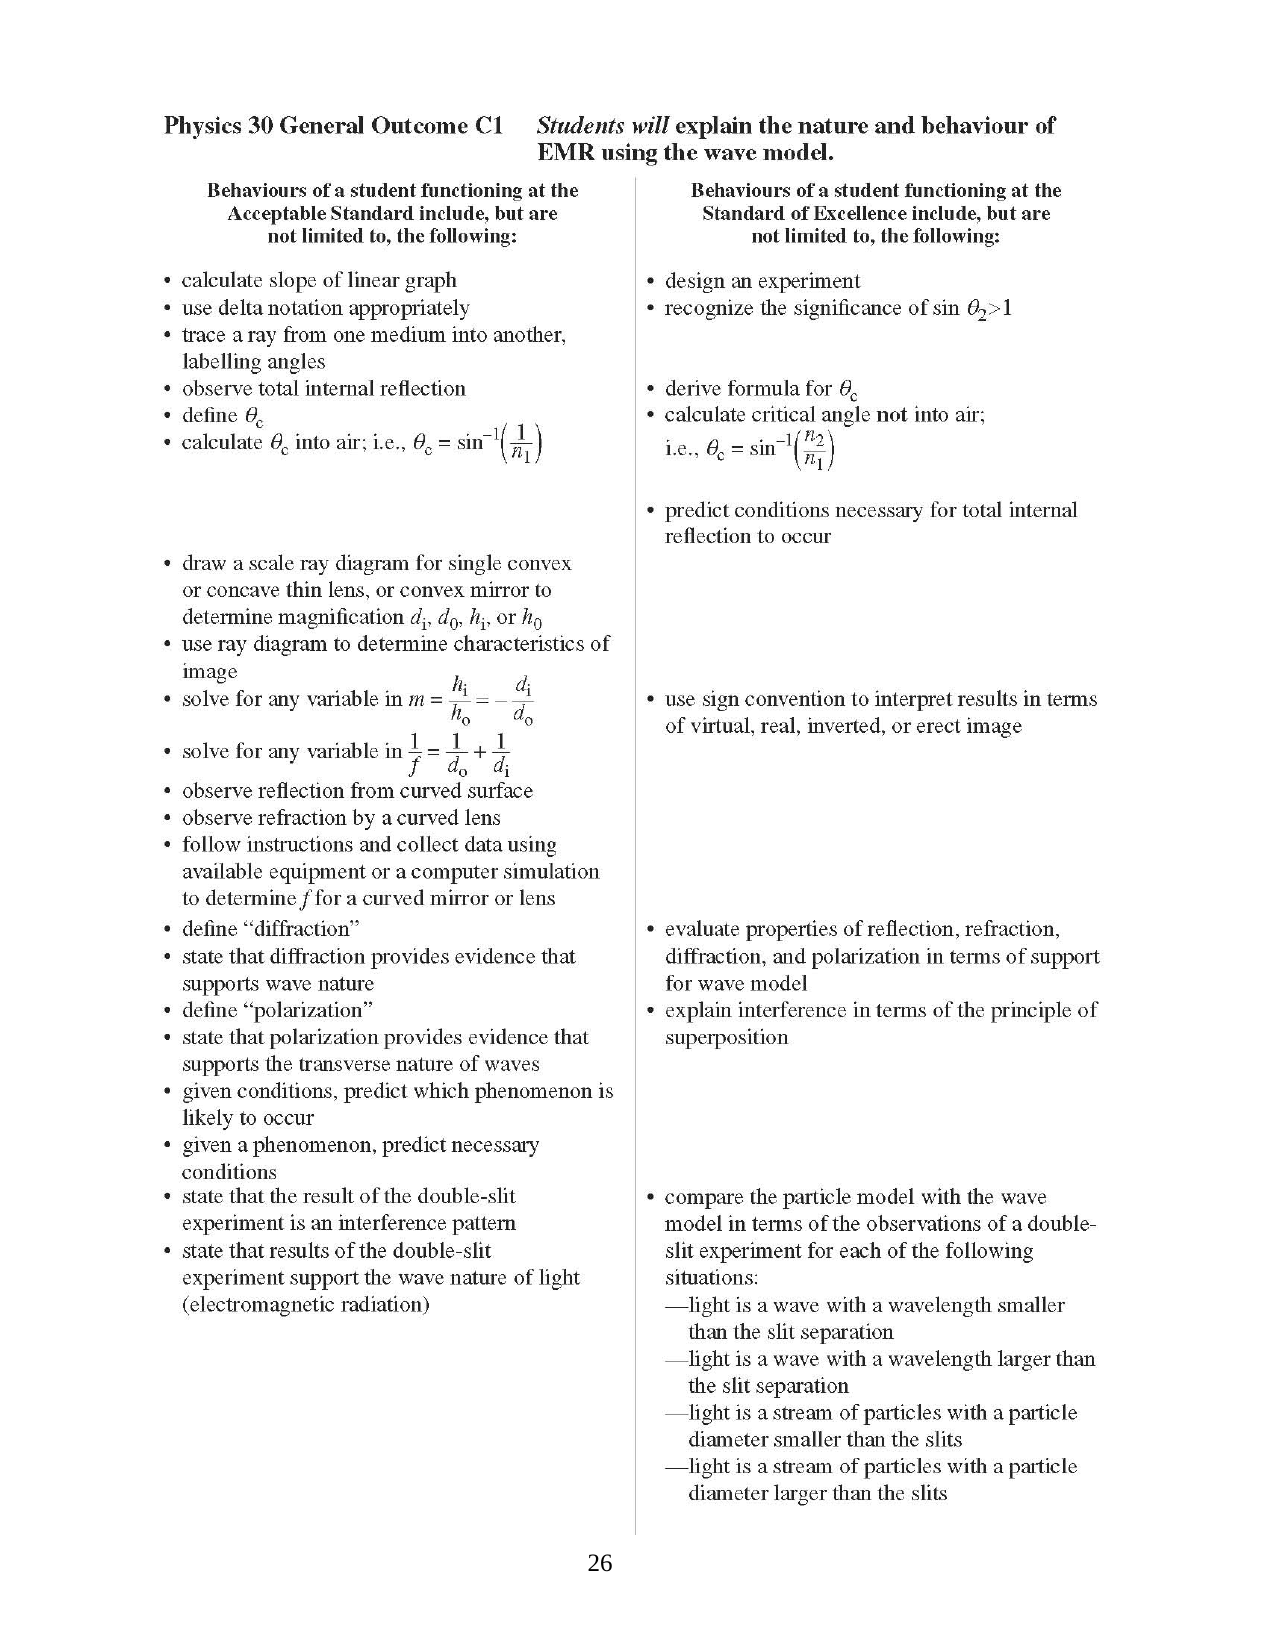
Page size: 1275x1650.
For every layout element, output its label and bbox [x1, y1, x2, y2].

picture [150, 105, 1106, 1536]
